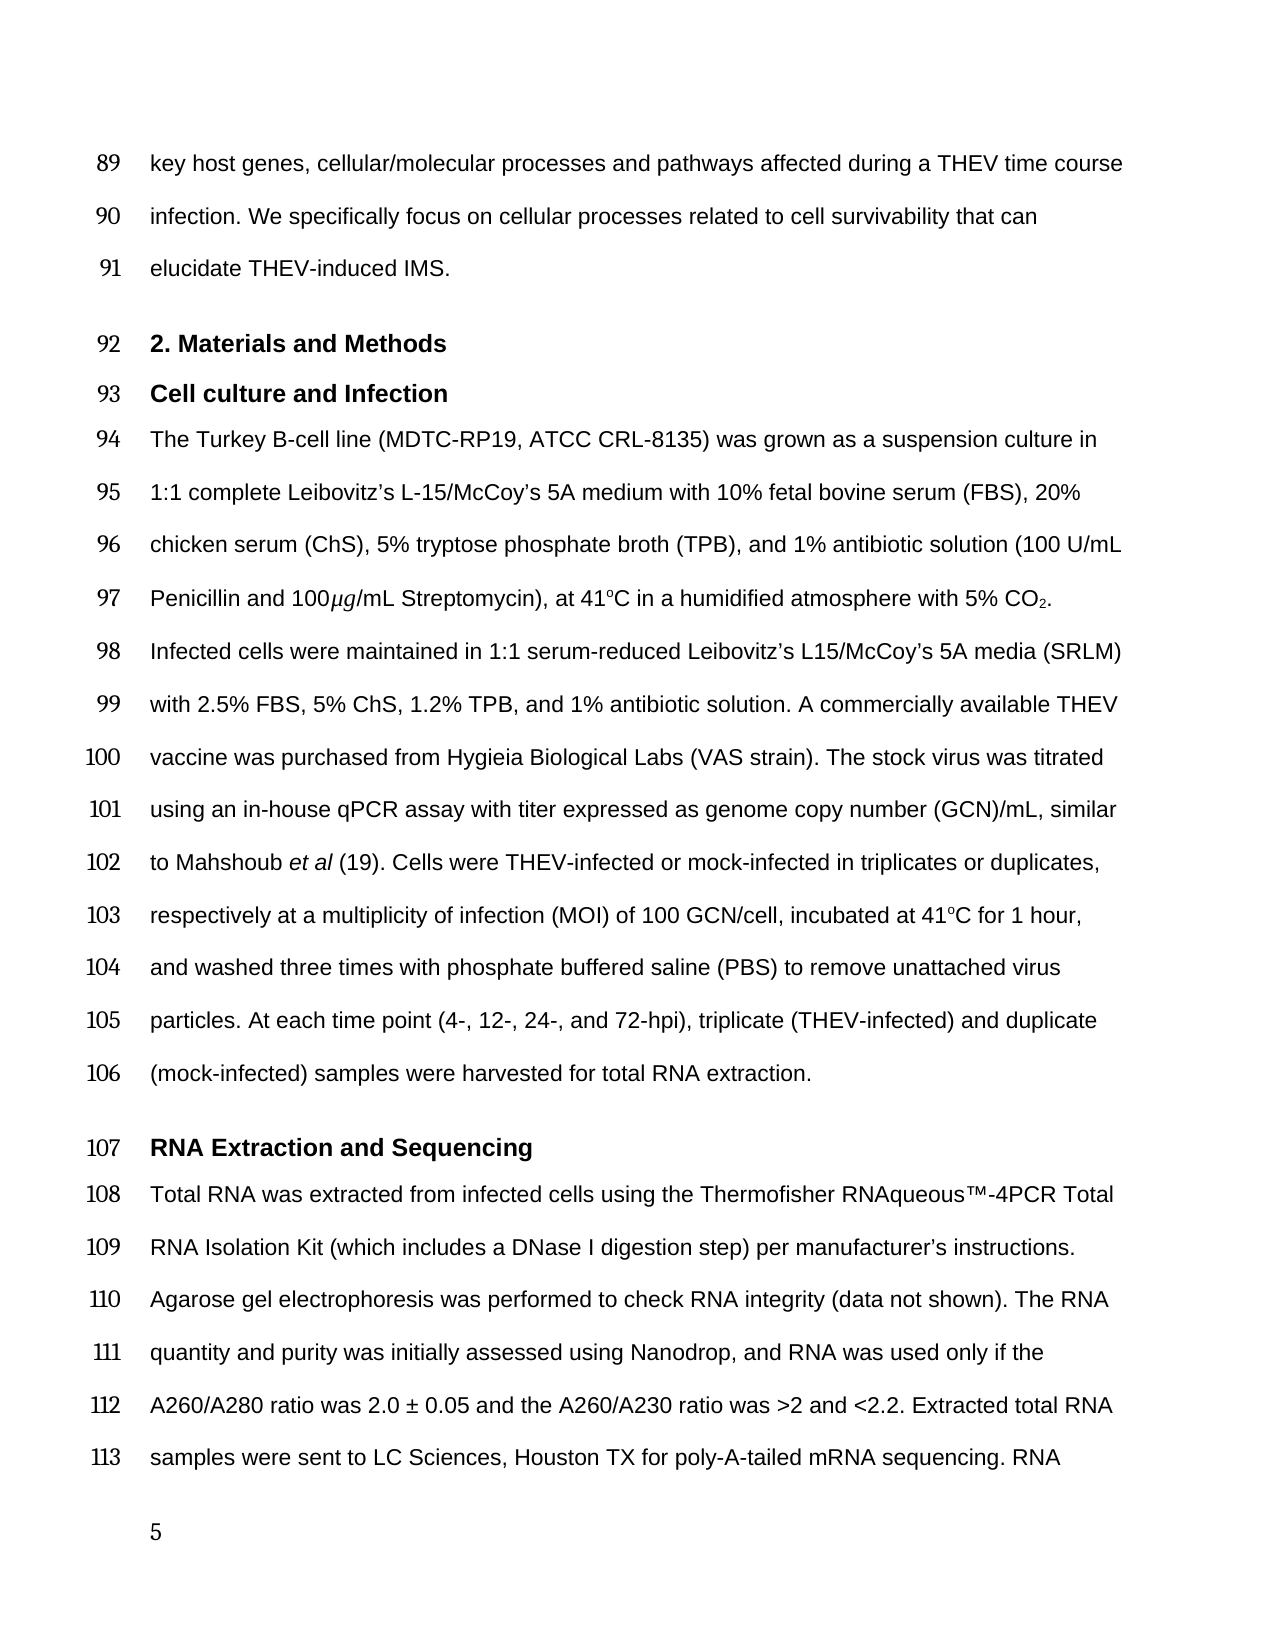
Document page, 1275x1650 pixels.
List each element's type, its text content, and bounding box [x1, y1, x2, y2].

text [150, 1181, 1125, 1471]
subtitle 2. Materials and Methods [150, 329, 1125, 358]
subtitle RNA Extraction and Sequencing [150, 1133, 1125, 1162]
subtitle Cell culture and Infection [150, 378, 1125, 407]
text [150, 150, 1125, 282]
text The Turkey B-cell line (MDTC-RP19, ATCC CRL-8135) was grown as a suspension culture in 1:1 complete Leibovitz’s L-15/McCoy’s 5A medium with 10% fetal bovine serum (FBS), 20% chicken serum (ChS), 5% tryptose phosphate broth (TPB), and 1% antibiotic solution (100 U/mL Penicillin and 100/mL Streptomycin), at 41oC in a humidified atmosphere with 5% CO2. Infected cells were maintained in 1:1 serum-reduced Leibovitz’s L15/McCoy’s 5A media (SRLM) with 2.5% FBS, 5% ChS, 1.2% TPB, and 1% antibiotic solution. A commercially available THEV vaccine was purchased from Hygieia Biological Labs (VAS strain). The stock virus was titrated using an in-house qPCR assay with titer expressed as genome copy number (GCN)/mL, similar to Mahshoub et al (19). Cells were THEV-infected or mock-infected in triplicates or duplicates, respectively at a multiplicity of infection (MOI) of 100 GCN/cell, incubated at 41oC for 1 hour, and washed three times with phosphate buffered saline (PBS) to remove unattached virus particles. At each time point (4-, 12-, 24-, and 72-hpi), triplicate (THEV-infected) and duplicate (mock-infected) samples were harvested for total RNA extraction. [150, 426, 1125, 1086]
